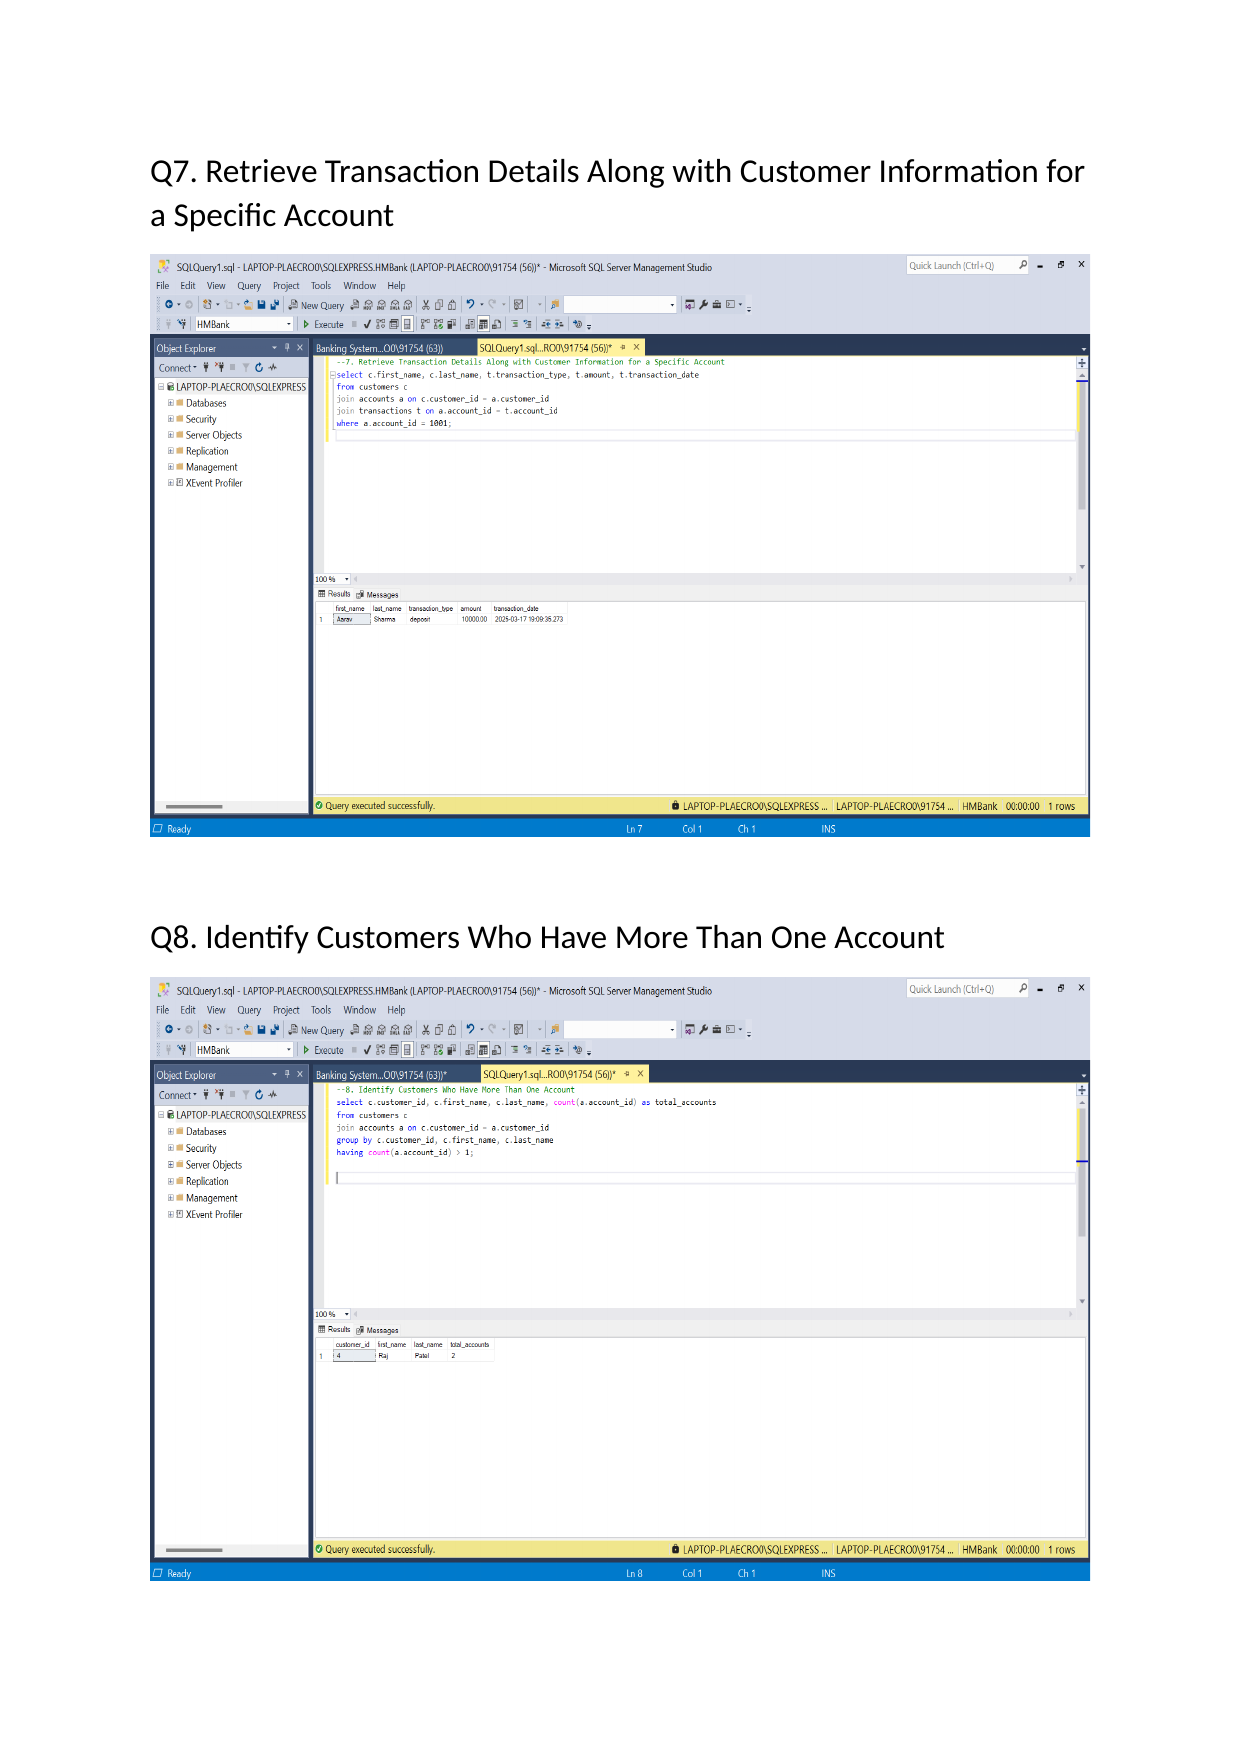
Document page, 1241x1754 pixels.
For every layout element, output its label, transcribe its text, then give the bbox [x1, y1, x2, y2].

picture [150, 254, 1091, 837]
text Q8. Identify Customers Who Have More Than One Account [150, 917, 1090, 957]
text Q7. Retrieve Transaction Details Along with Customer Information for a Specific Account [150, 150, 1090, 235]
picture [150, 977, 1091, 1581]
